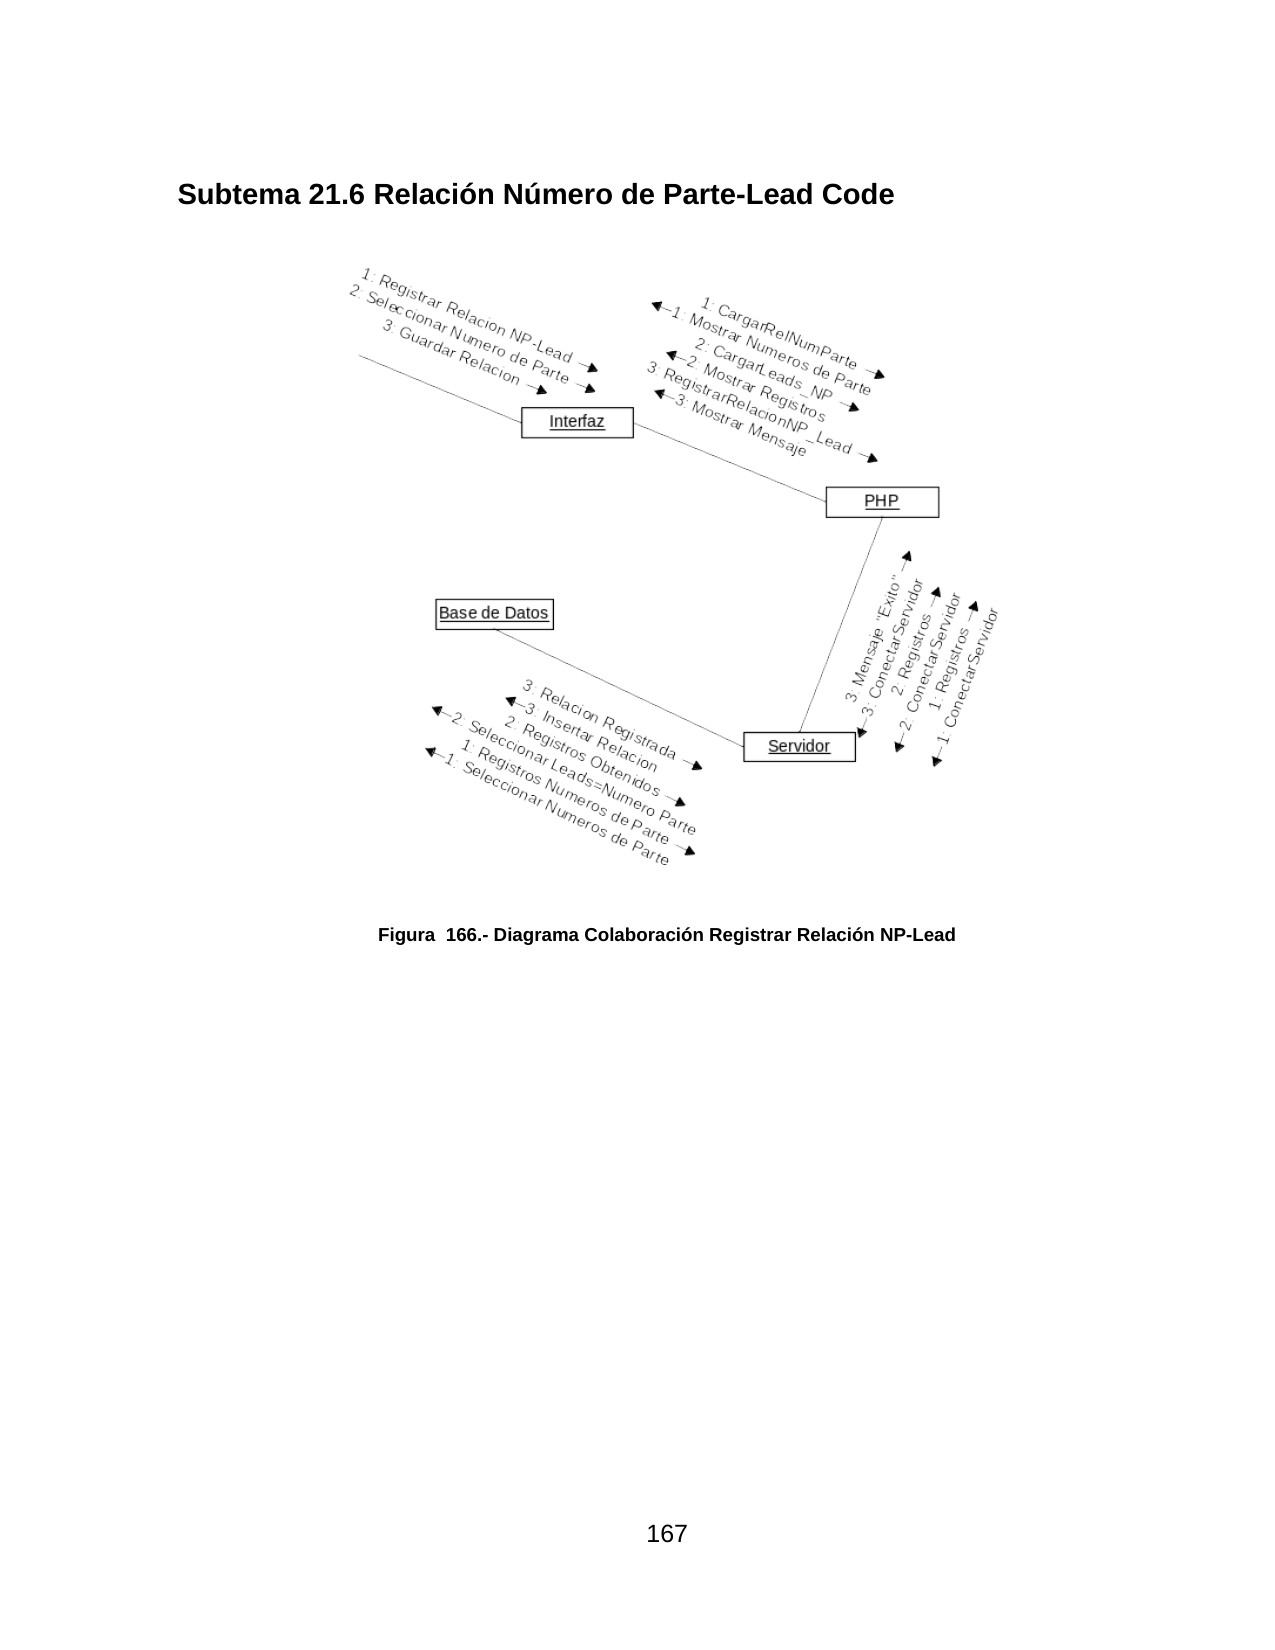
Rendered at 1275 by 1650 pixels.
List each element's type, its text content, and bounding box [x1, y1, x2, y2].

subtitle Relación Número de Parte-Lead Code [177, 177, 1157, 211]
